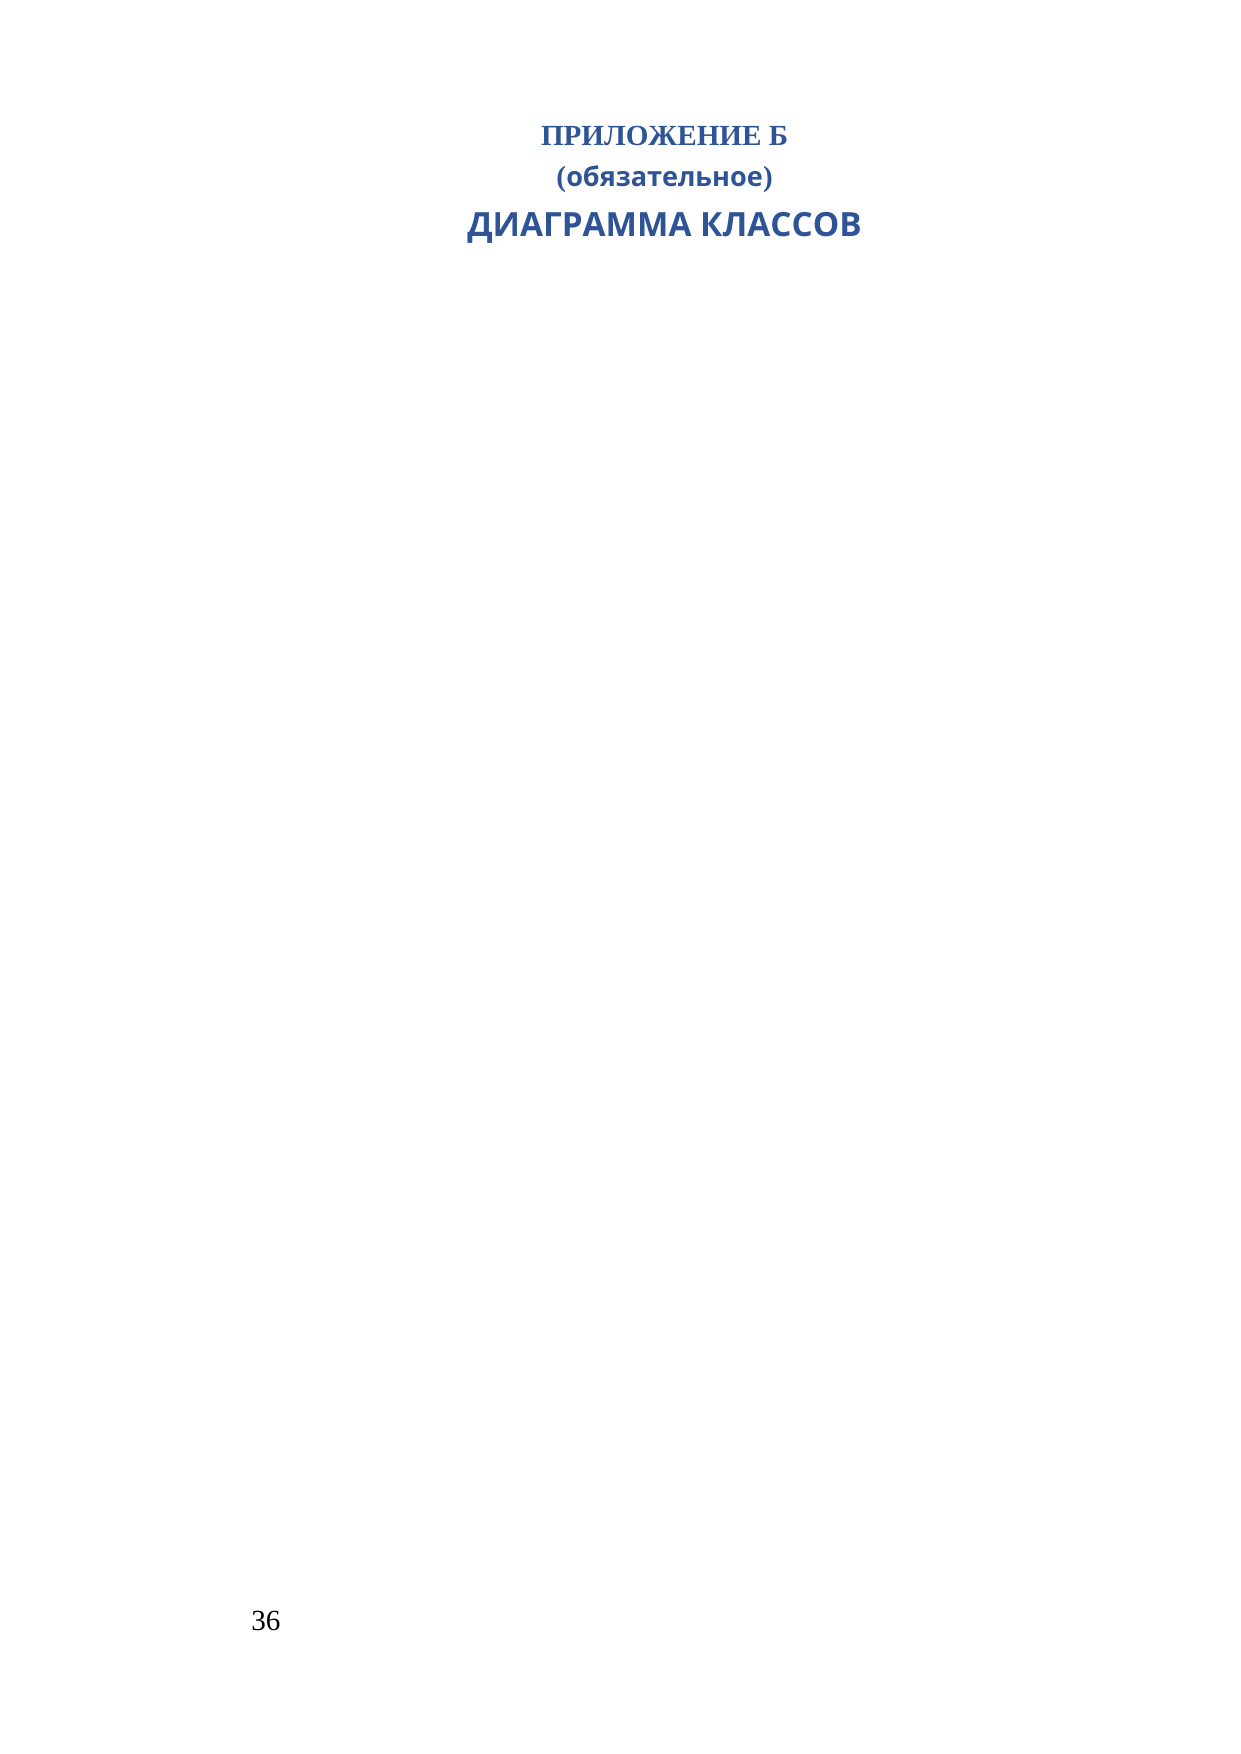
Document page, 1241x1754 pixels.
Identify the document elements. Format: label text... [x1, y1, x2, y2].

text ПРИЛОЖЕНИЕ Б (обязательное) Диаграмма классов [177, 118, 1152, 246]
